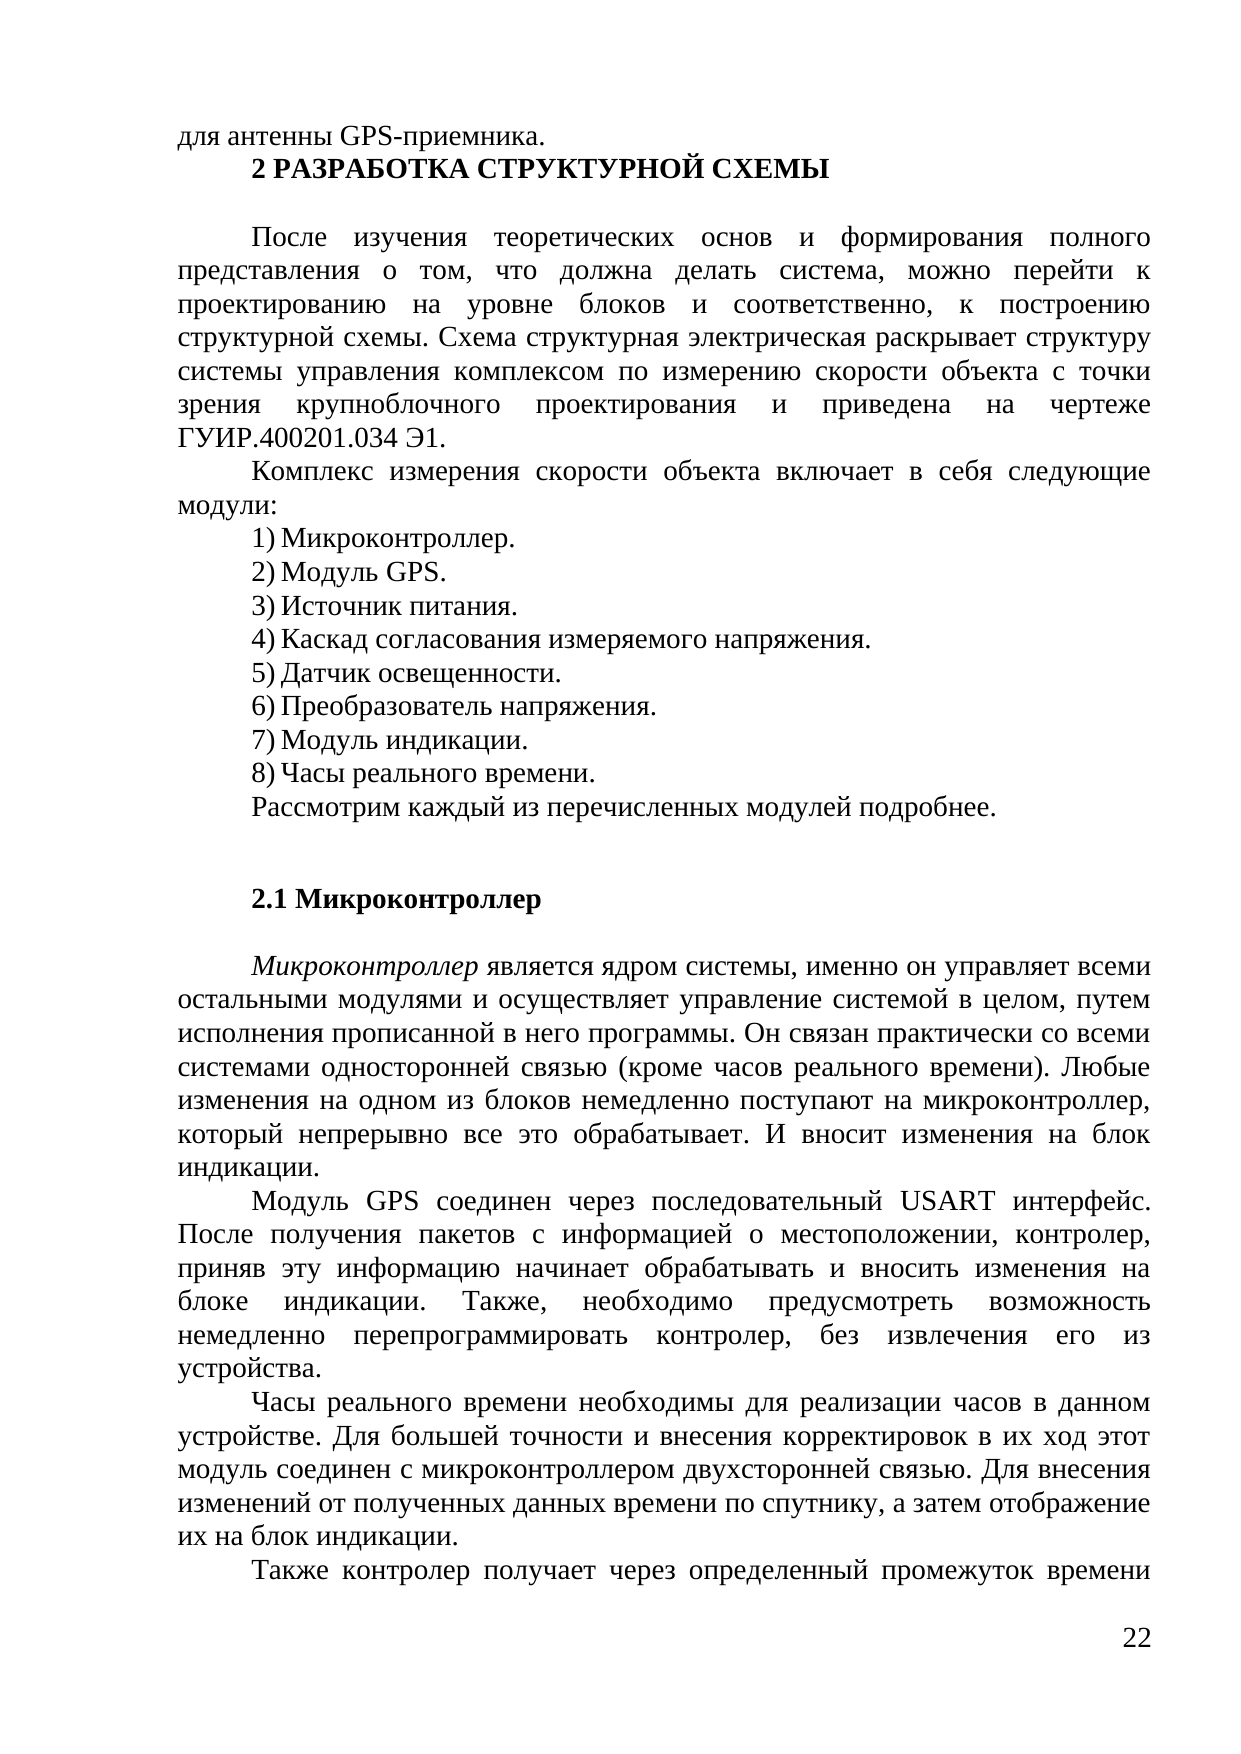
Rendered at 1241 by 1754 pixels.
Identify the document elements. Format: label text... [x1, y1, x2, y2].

list Датчик освещенности. [177, 655, 1152, 688]
subtitle 2.1 Микроконтроллер [177, 881, 1152, 914]
list Часы реального времени. [177, 755, 1152, 789]
text Комплекс измерения скорости объекта включает в себя следующие модули: [177, 453, 1152, 521]
text После изучения теоретических основ и формирования полного представления о том, что должна делать система, можно перейти к проектированию на уровне блоков и соответственно, к построению структурной схемы. Схема структурная электрическая раскрывает структуру системы управления комплексом по измерению скорости объекта с точки зрения крупноблочного проектирования и приведена на чертеже ГУИР.400201.034 Э1. [177, 219, 1152, 453]
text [177, 118, 1152, 152]
list Микроконтроллер является ядром системы, именно он управляет всеми остальными модулями и осуществляет управление системой в целом, путем исполнения прописанной в него программы. Он связан практически со всеми системами односторонней связью (кроме часов реального времени). Любые изменения на одном из блоков немедленно поступают на микроконтроллер, который непрерывно все это обрабатывает. И вносит изменения на блок индикации. [177, 948, 1152, 1183]
list Модуль GPS. [177, 554, 1152, 588]
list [177, 1552, 1152, 1585]
list Часы реального времени необходимы для реализации часов в данном устройстве. Для большей точности и внесения корректировок в их ход этот модуль соединен с микроконтроллером двухсторонней связью. Для внесения изменений от полученных данных времени по спутнику, а затем отображение их на блок индикации. [177, 1384, 1152, 1552]
subtitle 2 РАЗРАБОТКА СТРУКТУРНОЙ СХЕМЫ [177, 152, 1152, 185]
list Рассмотрим каждый из перечисленных модулей подробнее. [177, 789, 1152, 822]
list Источник питания. [177, 588, 1152, 621]
list Модуль индикации. [177, 722, 1152, 755]
list Микроконтроллер. [177, 521, 1152, 554]
list Модуль GPS соединен через последовательный USART интерфейс. После получения пакетов с информацией о местоположении, контролер, приняв эту информацию начинает обрабатывать и вносить изменения на блоке индикации. Также, необходимо предусмотреть возможность немедленно перепрограммировать контролер, без извлечения его из устройства. [177, 1183, 1152, 1384]
list Преобразователь напряжения. [177, 688, 1152, 722]
list Каскад согласования измеряемого напряжения. [177, 621, 1152, 655]
